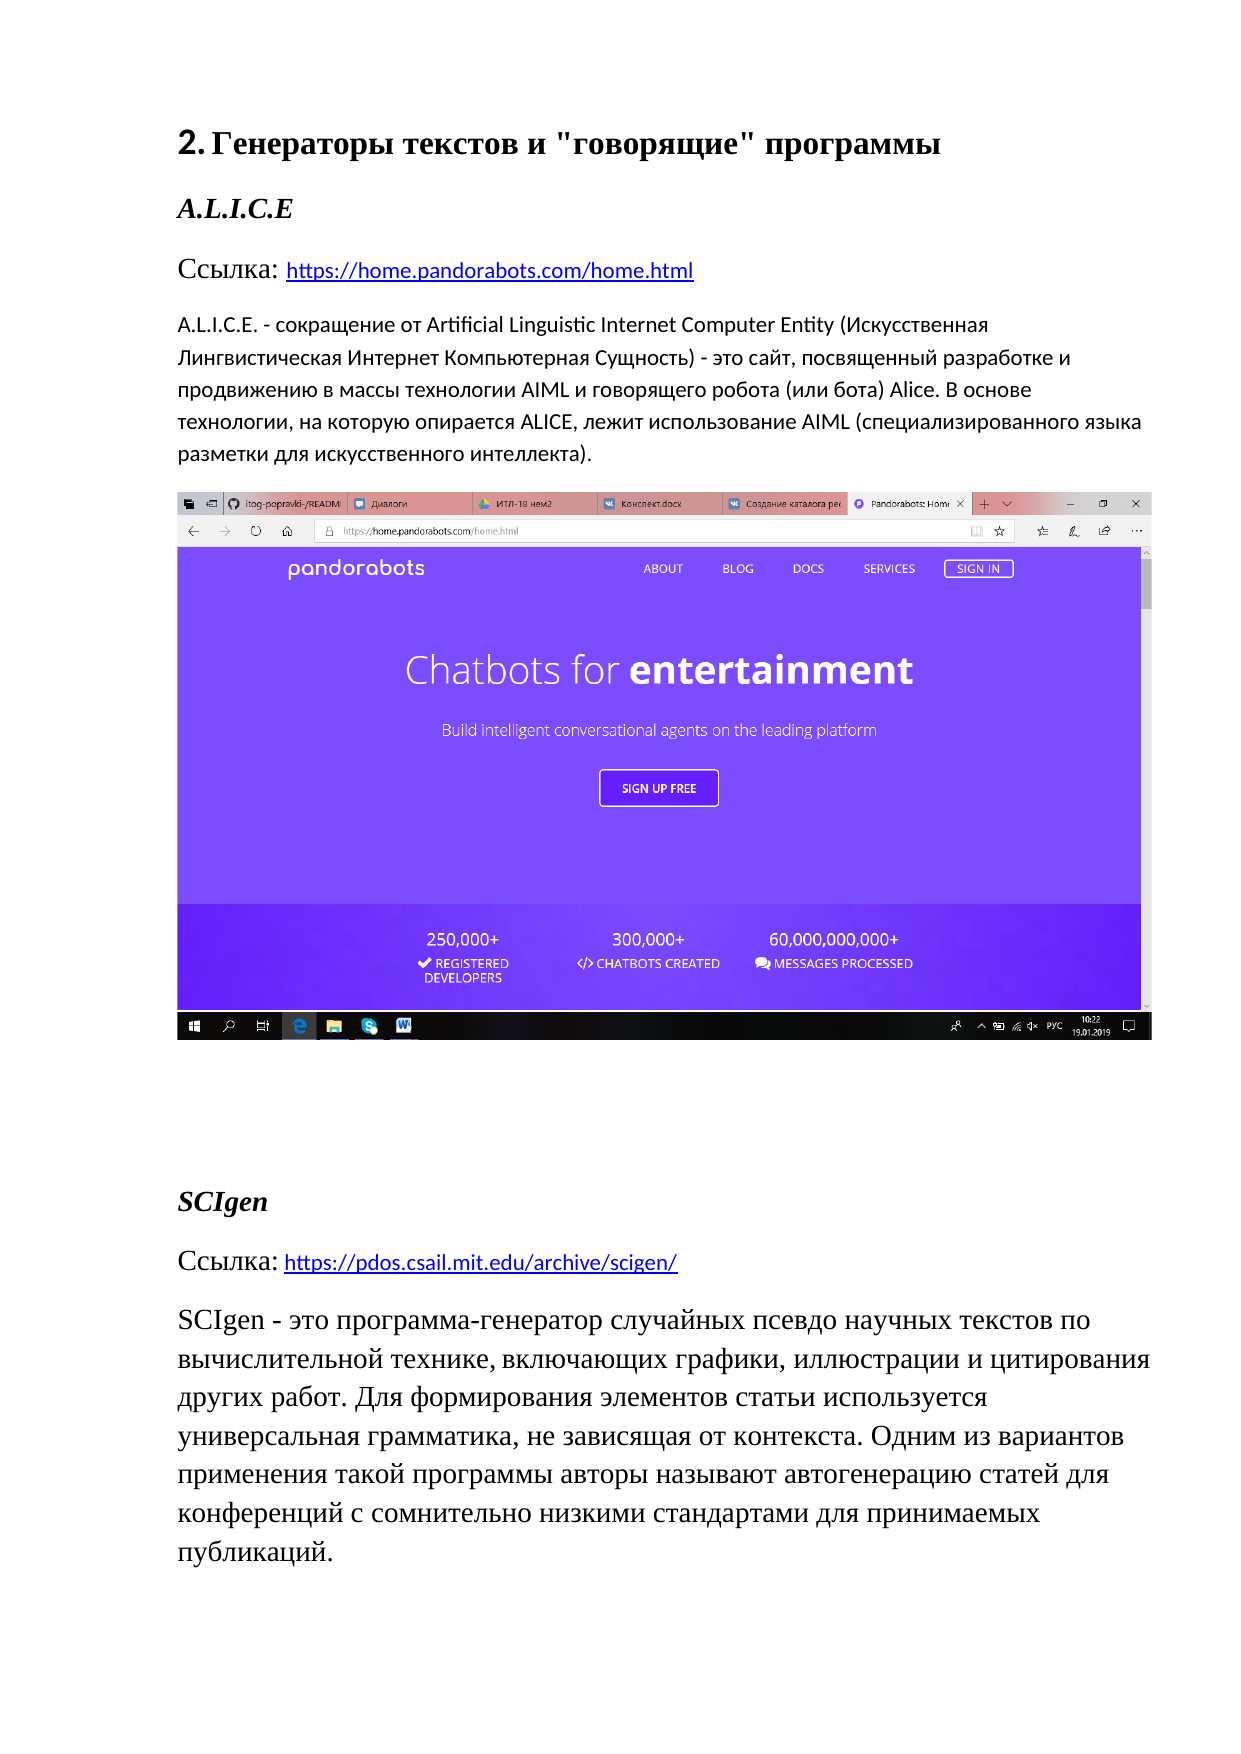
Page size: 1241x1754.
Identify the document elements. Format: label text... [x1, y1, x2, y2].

text Ссылка: https://pdos.csail.mit.edu/archive/scigen/ [177, 1243, 1152, 1277]
picture [177, 492, 1152, 1040]
text Ссылка: https://home.pandorabots.com/home.html [177, 251, 1152, 284]
text SCIgen - это программа-генератор случайных псевдо научных текстов по вычислительной технике, включающих графики, иллюстрации и цитирования других работ. Для формирования элементов статьи используется универсальная грамматика, не зависящая от контекста. Одним из вариантов применения такой программы авторы называют автогенерацию статей для конференций с сомнительно низкими стандартами для принимаемых публикаций. [177, 1302, 1152, 1567]
text A.L.I.C.E. - сокращение от Artificial Linguistic Internet Computer Entity (Искусственная Лингвистическая Интернет Компьютерная Сущность) - это сайт, посвященный разработке и продвижению в массы технологии AIML и говорящего робота (или бота) Alice. В основе технологии, на которую опирается ALICE, лежит использование AIML (специализированного языка разметки для искусственного интеллекта). [177, 310, 1152, 467]
text SCIgen [177, 1184, 1152, 1217]
text A.L.I.C.E [177, 192, 1152, 225]
text 2. Генераторы текстов и "говорящие" программы [177, 118, 1152, 164]
